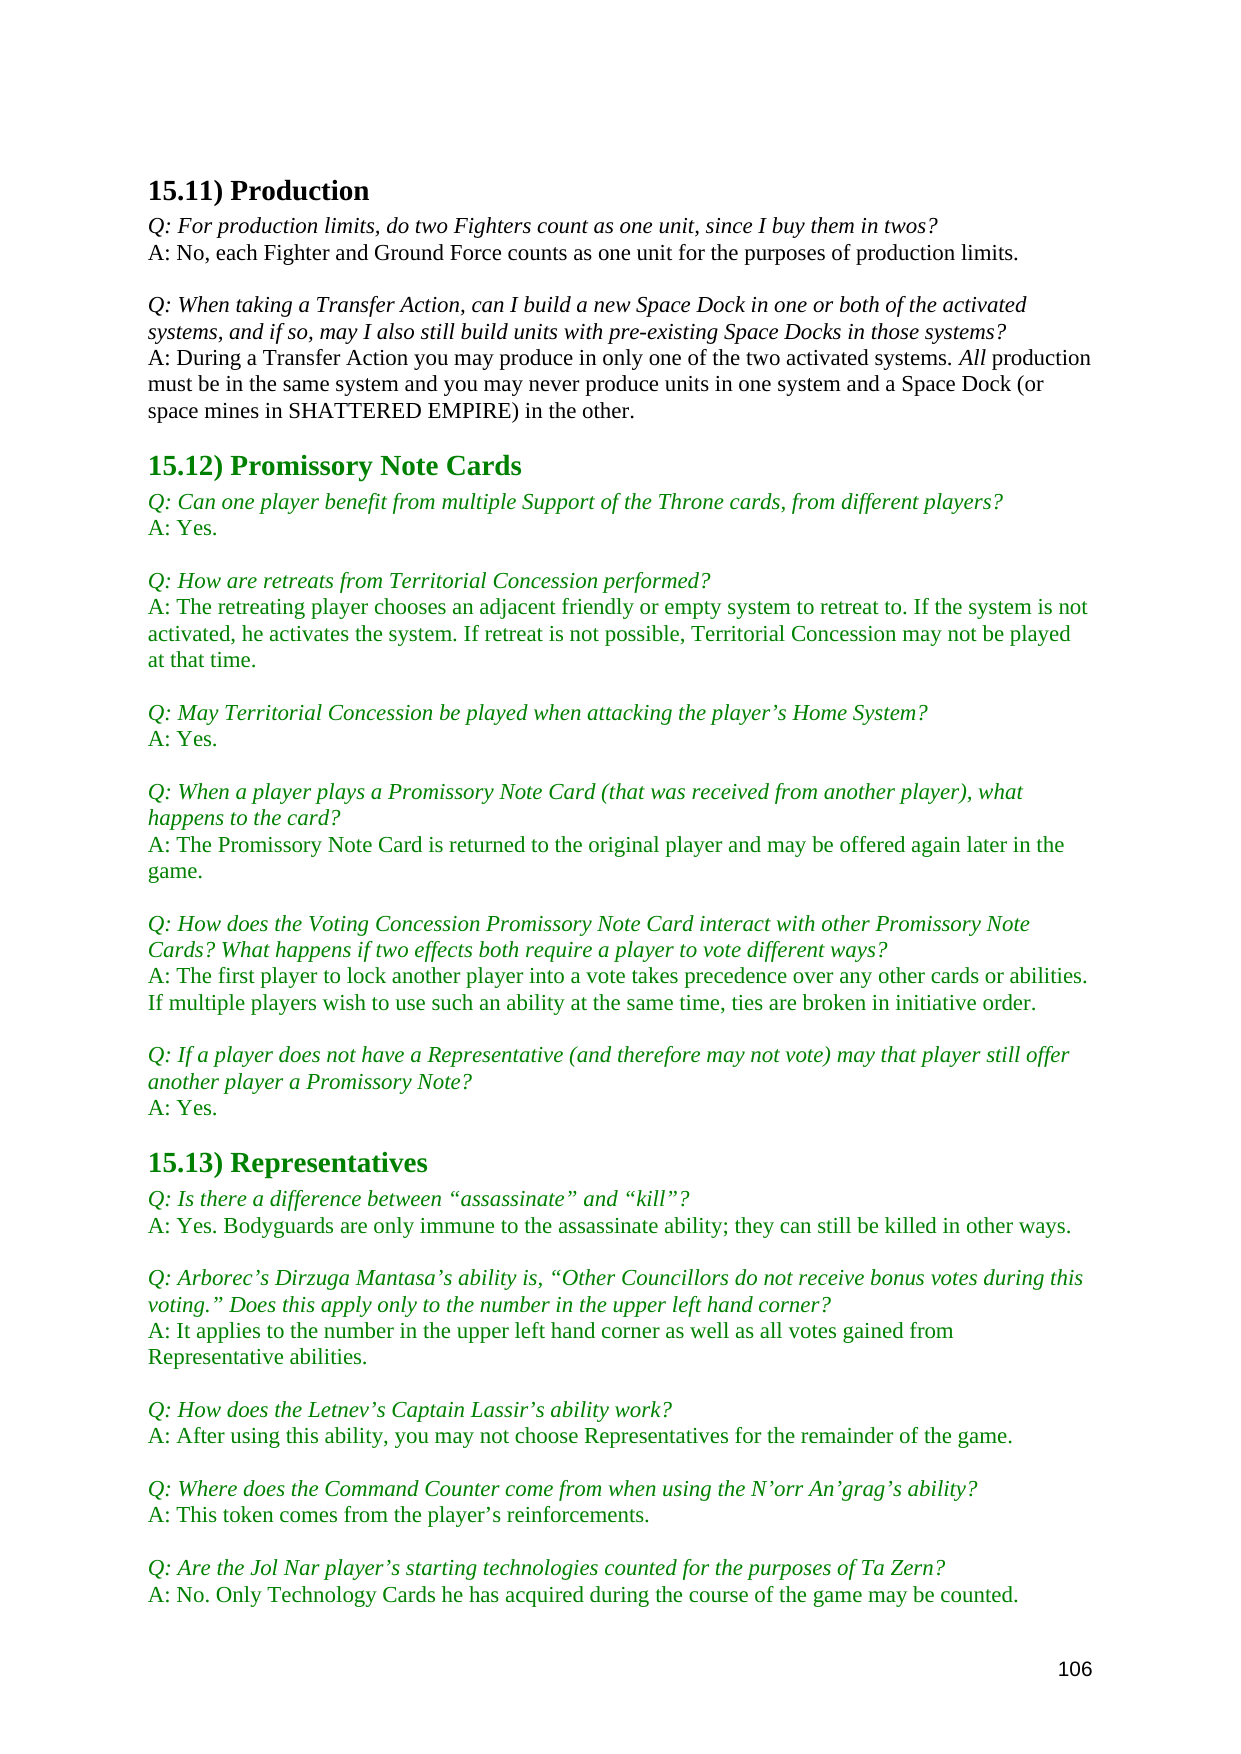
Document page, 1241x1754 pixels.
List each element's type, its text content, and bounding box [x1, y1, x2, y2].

text Q: Can one player benefit from multiple Support of the Throne cards, from different players? [148, 488, 1093, 514]
text A: Yes. [148, 1094, 1093, 1121]
subtitle 15.12) Promissory Note Cards [148, 448, 1093, 482]
subtitle 15.13) Representatives [148, 1146, 1093, 1179]
text A: No. Only Technology Cards he has acquired during the course of the game may be counted. [148, 1581, 1093, 1607]
text A: The first player to lock another player into a vote takes precedence over any other cards or abilities. If multiple players wish to use such an ability at the same time, ties are broken in initiative order. [148, 962, 1093, 1015]
text A: Yes. [148, 725, 1093, 752]
text Q: For production limits, do two Fighters count as one unit, since I buy them in twos? [148, 212, 1093, 239]
text Q: How does the Voting Concession Promissory Note Card interact with other Promissory Note Cards? What happens if two effects both require a player to vote different ways? [148, 910, 1093, 962]
text A: It applies to the number in the upper left hand corner as well as all votes gained from Representative abilities. [148, 1317, 1093, 1370]
subtitle 15.11) Production [148, 173, 1093, 206]
text A: During a Transfer Action you may produce in only one of the two activated systems. All production must be in the same system and you may never produce units in one system and a Space Dock (or space mines in SHATTERED EMPIRE) in the other. [148, 344, 1093, 423]
text A: Yes. [148, 514, 1093, 541]
text A: After using this ability, you may not choose Representatives for the remainder of the game. [148, 1422, 1093, 1449]
text A: This token comes from the player’s reinforcements. [148, 1502, 1093, 1528]
text Q: If a player does not have a Representative (and therefore may not vote) may that player still offer another player a Promissory Note? [148, 1041, 1093, 1094]
text Q: May Territorial Concession be played when attacking the player’s Home System? [148, 699, 1093, 725]
text Q: Where does the Command Counter come from when using the N’orr An’grag’s ability? [148, 1475, 1093, 1502]
text A: The Promissory Note Card is returned to the original player and may be offered again later in the game. [148, 831, 1093, 883]
text A: No, each Fighter and Ground Force counts as one unit for the purposes of production limits. [148, 239, 1093, 265]
text Q: How are retreats from Territorial Concession performed? [148, 567, 1093, 593]
text A: Yes. Bodyguards are only immune to the assassinate ability; they can still be killed in other ways. [148, 1212, 1093, 1238]
text Q: Are the Jol Nar player’s starting technologies counted for the purposes of Ta Zern? [148, 1554, 1093, 1581]
text A: The retreating player chooses an adjacent friendly or empty system to retreat to. If the system is not activated, he activates the system. If retreat is not possible, Territorial Concession may not be played at that time. [148, 593, 1093, 672]
text Q: How does the Letnev’s Captain Lassir’s ability work? [148, 1396, 1093, 1422]
text Q: When taking a Transfer Action, can I build a new Space Dock in one or both of the activated systems, and if so, may I also still build units with pre-existing Space Docks in those systems? [148, 291, 1093, 344]
text Q: Is there a difference between “assassinate” and “kill”? [148, 1185, 1093, 1212]
text Q: Arborec’s Dirzuga Mantasa’s ability is, “Other Councillors do not receive bonus votes during this voting.” Does this apply only to the number in the upper left hand corner? [148, 1264, 1093, 1317]
text Q: When a player plays a Promissory Note Card (that was received from another player), what happens to the card? [148, 778, 1093, 831]
